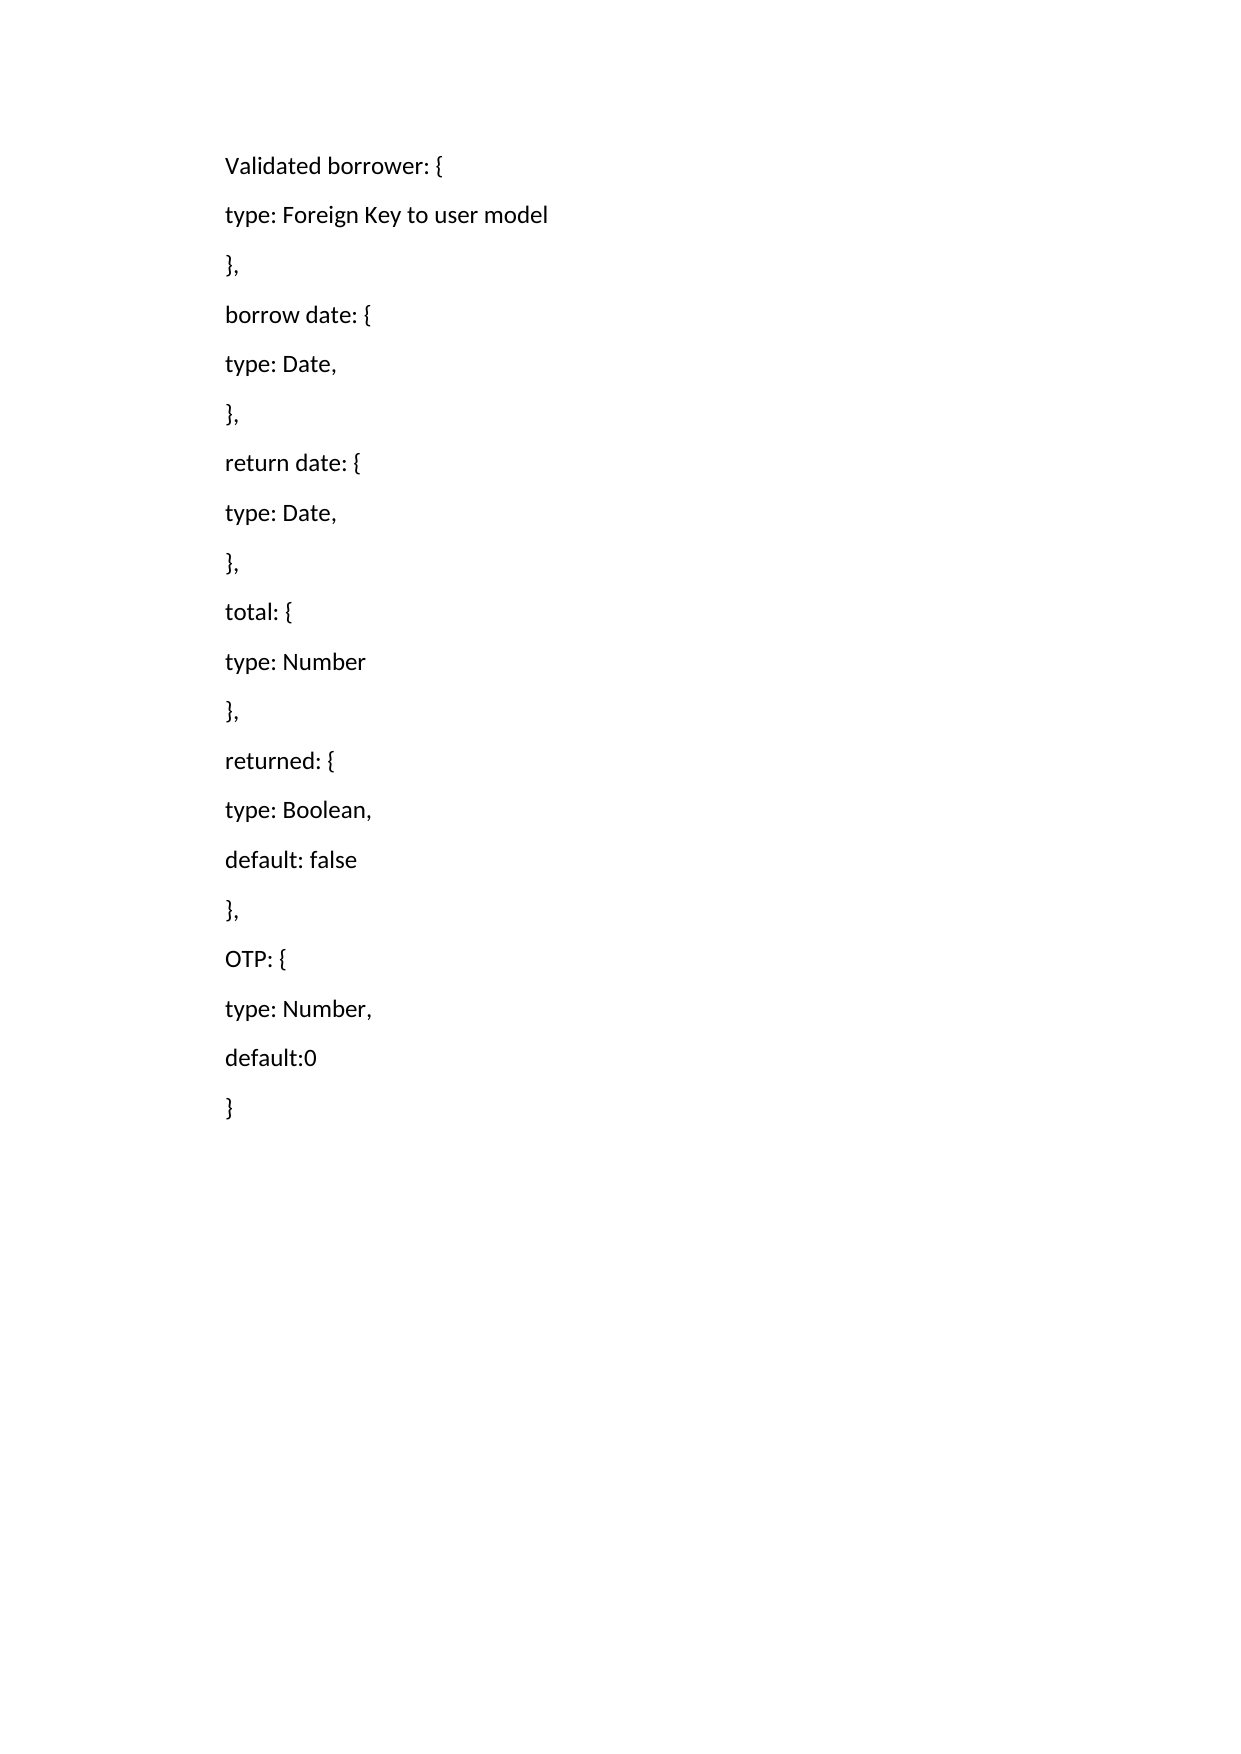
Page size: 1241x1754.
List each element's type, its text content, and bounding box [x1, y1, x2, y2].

text type: Foreign Key to user model [225, 199, 1090, 230]
text }, [225, 398, 1090, 428]
text type: Number [225, 646, 1090, 676]
text }, [225, 894, 1090, 924]
text type: Date, [225, 497, 1090, 528]
text type: Boolean, [225, 794, 1090, 825]
text return date: { [225, 447, 1090, 478]
text }, [225, 695, 1090, 726]
text borrow date: { [225, 299, 1090, 329]
text returned: { [225, 745, 1090, 776]
text }, [225, 249, 1090, 280]
text OTP: { [225, 943, 1090, 974]
text type: Number, [225, 993, 1090, 1023]
text default: false [225, 844, 1090, 875]
text default:0 [225, 1042, 1090, 1073]
text total: { [225, 596, 1090, 627]
text } [225, 1092, 1090, 1123]
text Validated borrower: { [225, 150, 1090, 181]
text }, [225, 547, 1090, 577]
text type: Date, [225, 348, 1090, 379]
